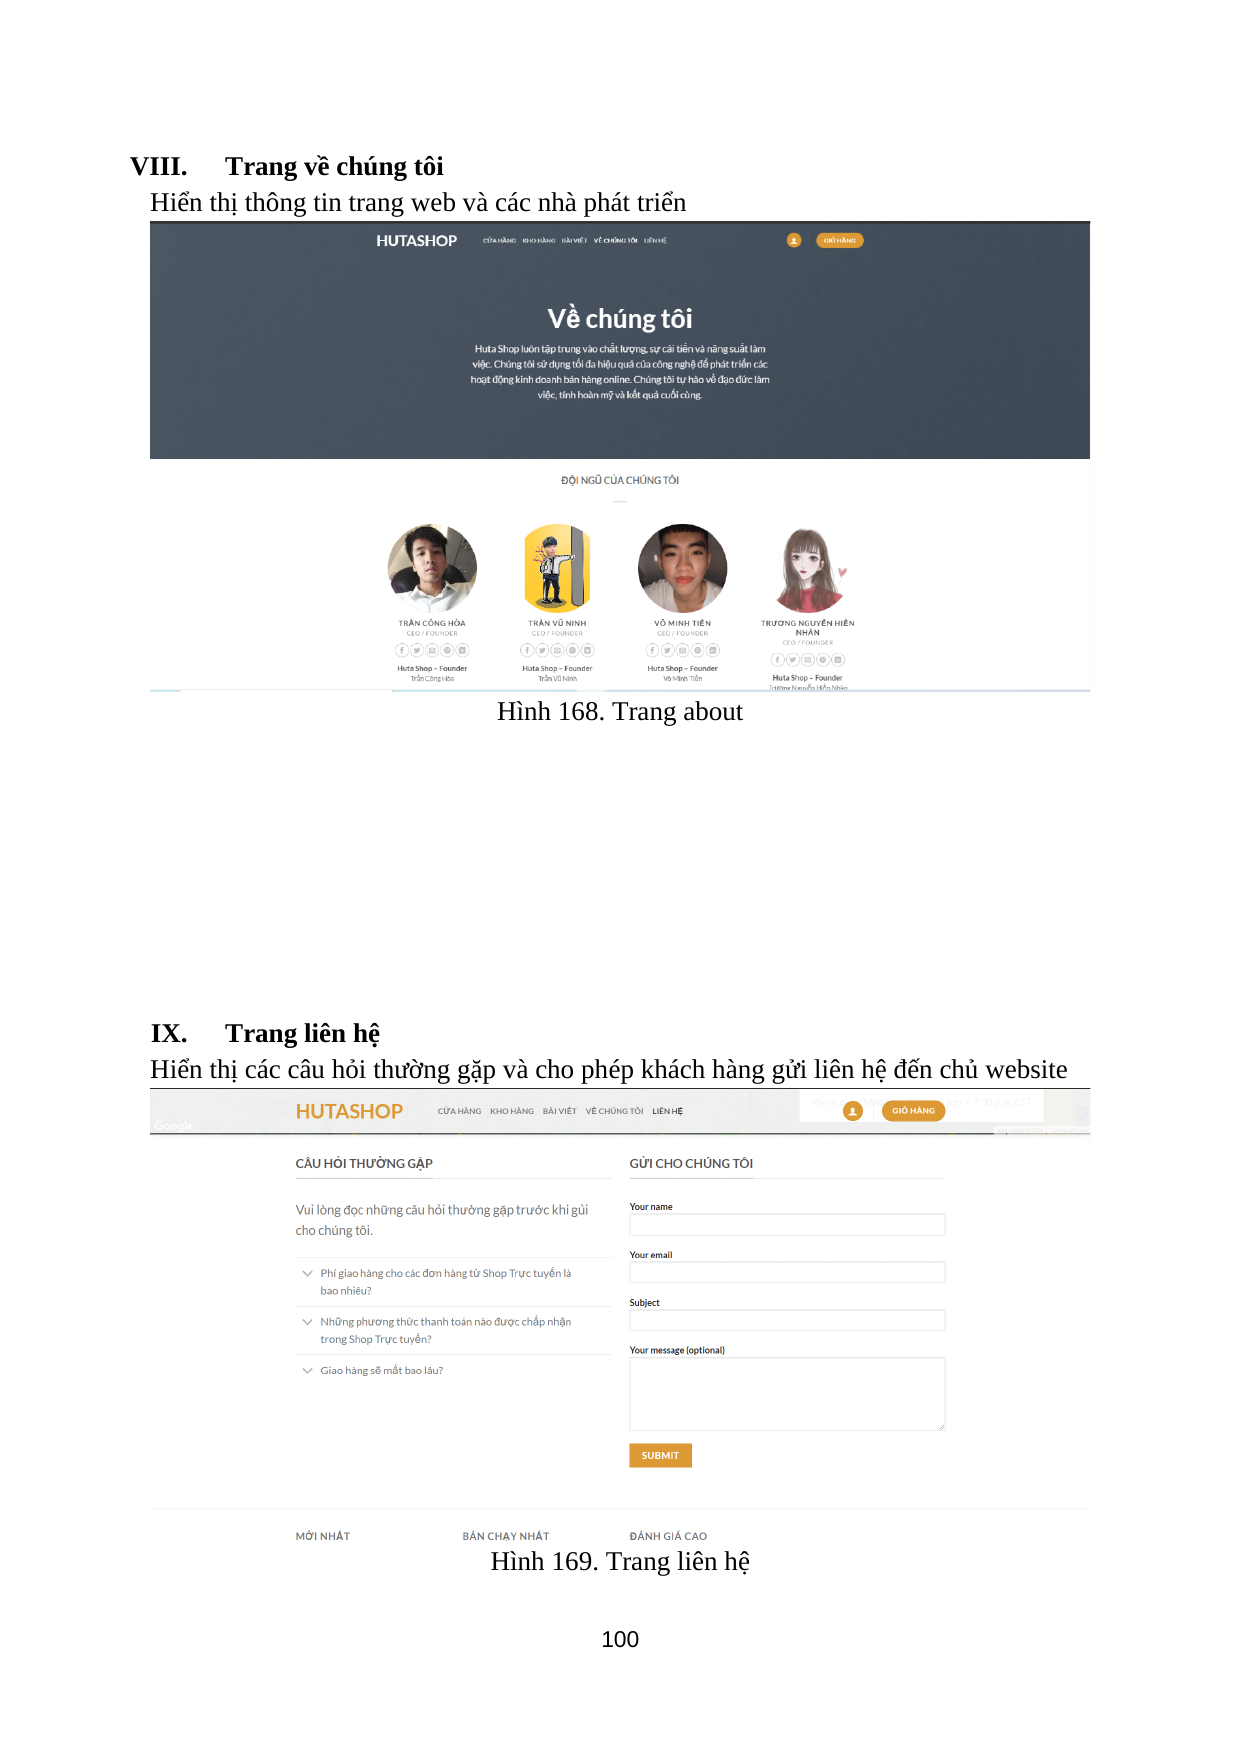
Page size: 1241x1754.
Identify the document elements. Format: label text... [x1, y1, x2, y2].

text Hiển thị các câu hỏi thường gặp và cho phép khách hàng gửi liên hệ đến chủ website [150, 1053, 1090, 1084]
text Hiển thị thông tin trang web và các nhà phát triển [150, 186, 1090, 217]
picture [150, 221, 1091, 692]
list Trang liên hệ [187, 1017, 1090, 1048]
list Trang về chúng tôi [187, 150, 1090, 181]
text Hình 168. Trang about [150, 696, 1090, 727]
text Hình 169. Trang liên hệ [150, 1545, 1090, 1576]
